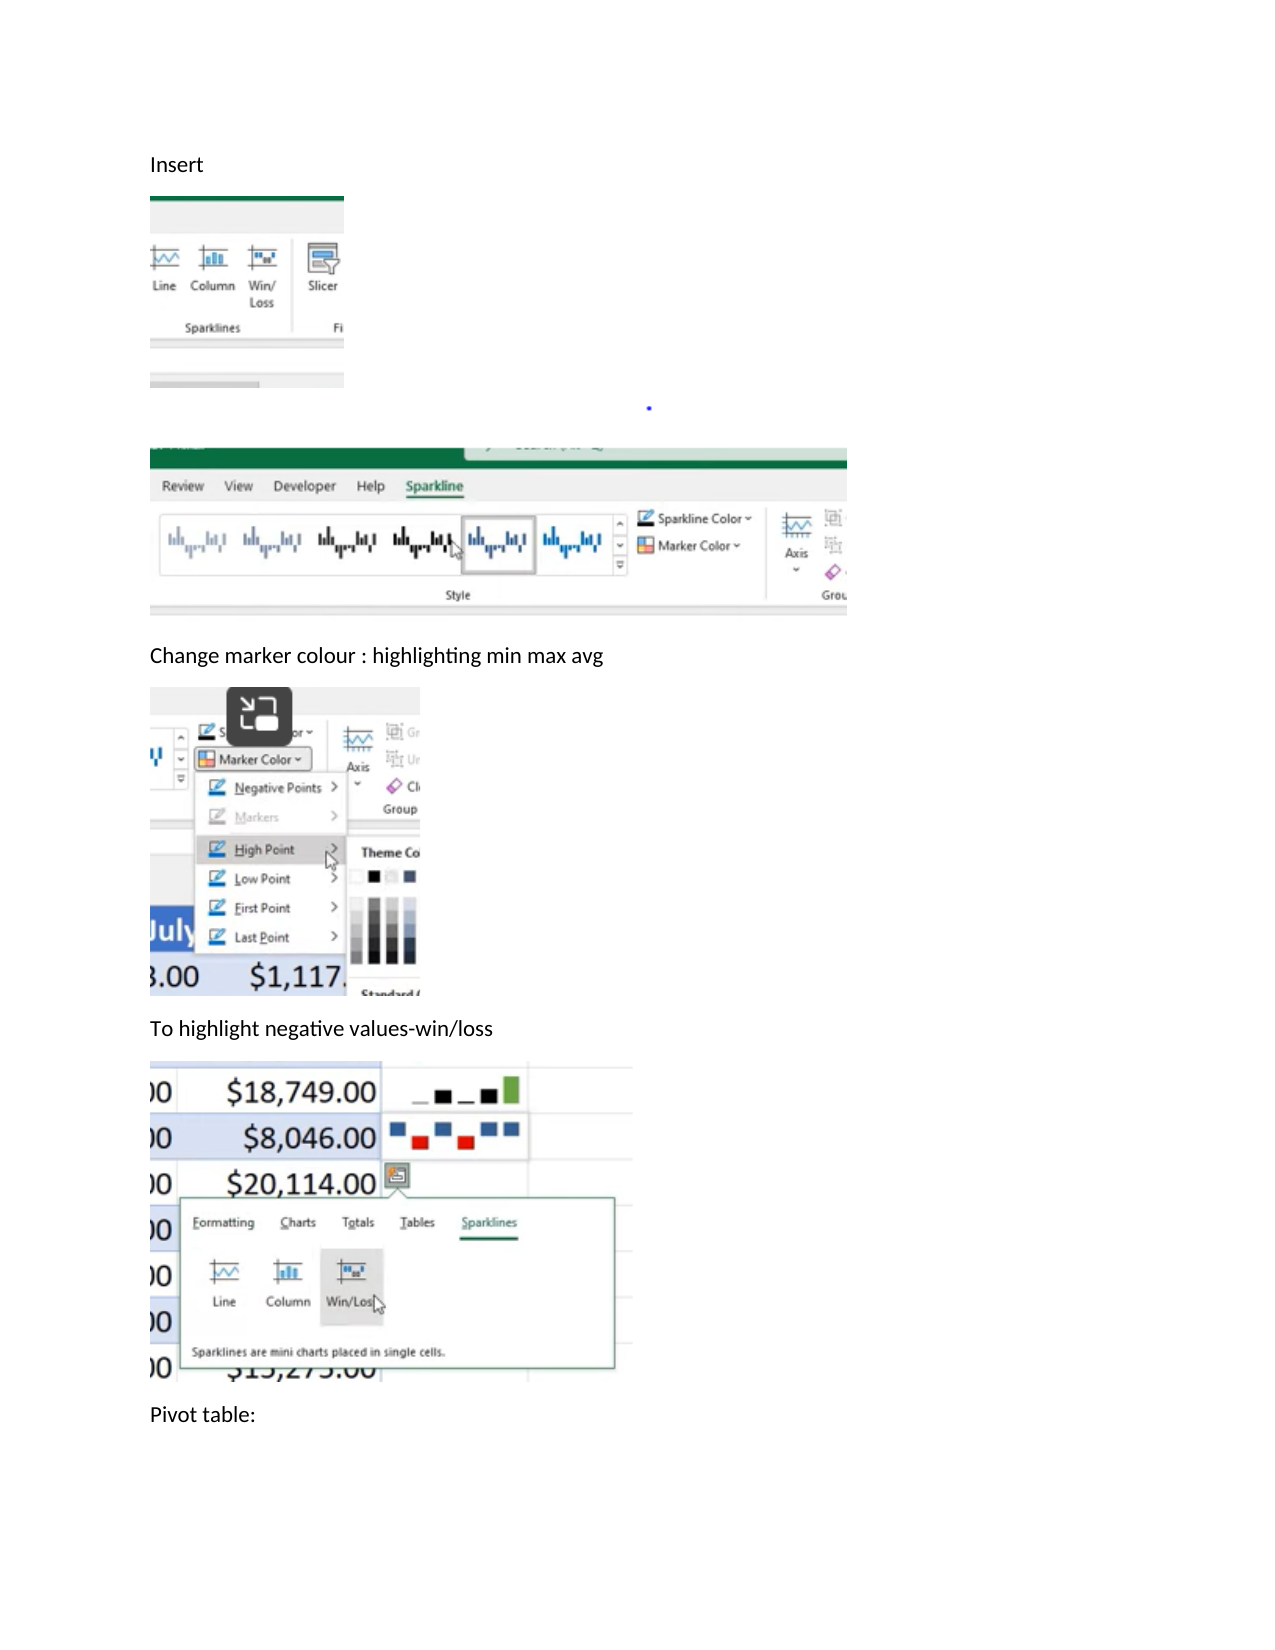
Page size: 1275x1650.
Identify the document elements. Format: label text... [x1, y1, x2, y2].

text To highlight negative values-win/loss [150, 1014, 1125, 1042]
picture [150, 196, 344, 388]
text Pivot table: [150, 1400, 1125, 1428]
picture [150, 406, 847, 622]
text Change marker colour : highlighting min max avg [150, 641, 1125, 669]
picture [150, 1061, 633, 1382]
text Insert [150, 150, 1125, 178]
picture [150, 687, 421, 996]
